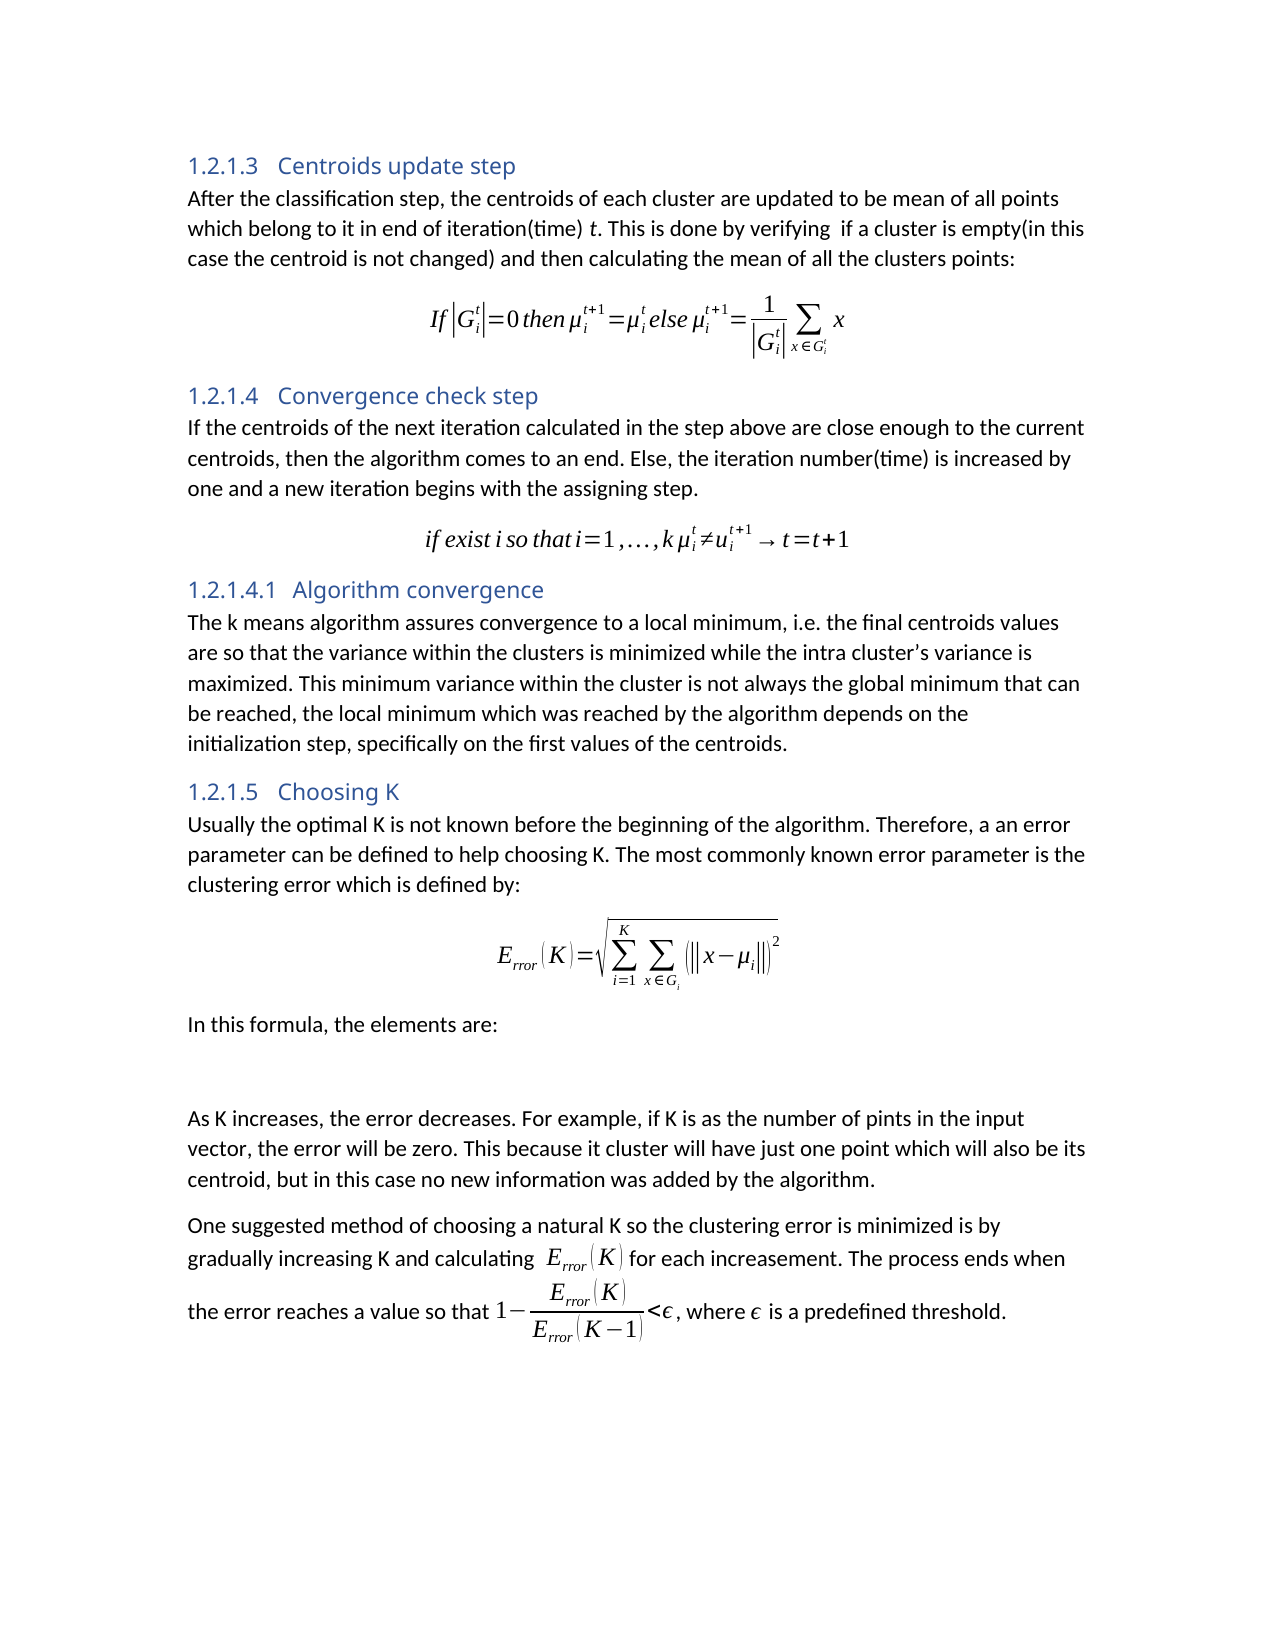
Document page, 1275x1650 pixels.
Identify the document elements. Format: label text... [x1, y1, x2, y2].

text Usually the optimal K is not known before the beginning of the algorithm. Therefore, a an error parameter can be defined to help choosing K. The most commonly known error parameter is the clustering error which is defined by: [187, 810, 1087, 898]
text If the centroids of the next iteration calculated in the step above are close enough to the current centroids, then the algorithm comes to an end. Else, the iteration number(time) is increased by one and a new iteration begins with the assigning step. [187, 413, 1087, 502]
text In this formula, the elements are: [187, 1011, 1087, 1039]
text One suggested method of choosing a natural K so the clustering error is minimized is by gradually increasing K and calculating for each increasement. The process ends when the error reaches a value so that , where is a predefined threshold. [187, 1212, 1087, 1346]
text As K increases, the error decreases. For example, if K is as the number of pints in the input vector, the error will be zero. This because it cluster will have just one point which will also be its centroid, but in this case no new information was added by the algorithm. [187, 1104, 1087, 1193]
subtitle Centroids update step [187, 150, 1087, 181]
text After the classification step, the centroids of each cluster are updated to be mean of all points which belong to it in end of iteration(time) t. This is done by verifying if a cluster is empty(in this case the centroid is not changed) and then calculating the mean of all the clusters points: [187, 184, 1087, 272]
subtitle Choosing K [187, 776, 1087, 807]
subtitle Convergence check step [187, 380, 1087, 411]
text The k means algorithm assures convergence to a local minimum, i.e. the final centroids values are so that the variance within the clusters is minimized while the intra cluster’s variance is maximized. This minimum variance within the cluster is not always the global minimum that can be reached, the local minimum which was reached by the algorithm depends on the initialization step, specifically on the first values of the centroids. [187, 608, 1087, 757]
subtitle Algorithm convergence [187, 574, 1087, 606]
